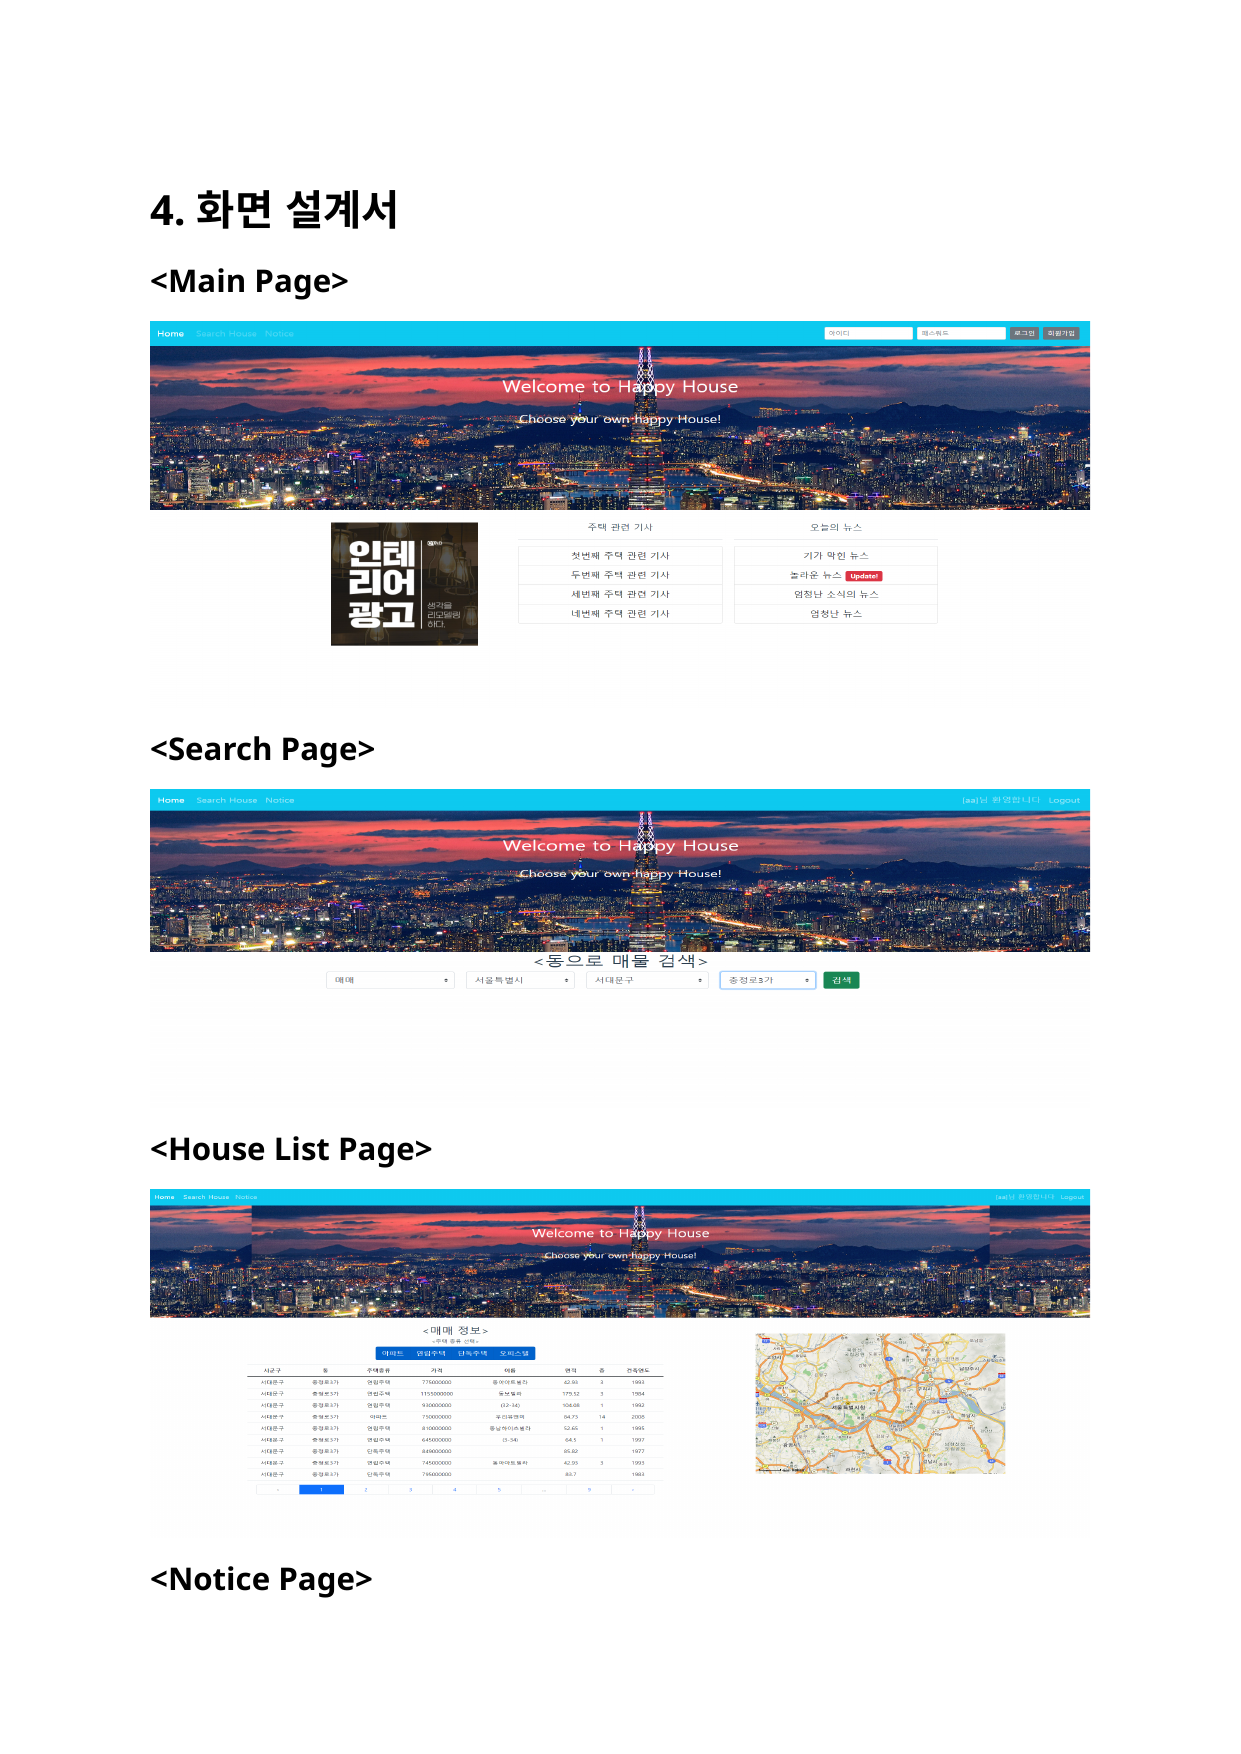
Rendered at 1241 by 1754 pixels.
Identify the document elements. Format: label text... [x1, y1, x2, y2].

text <Main Page> [150, 259, 1090, 302]
text 4. 화면 설계서 [150, 177, 1090, 238]
picture [150, 1189, 1091, 1538]
text <Notice Page> [150, 1557, 1090, 1599]
picture [150, 789, 1091, 1108]
picture [150, 321, 1091, 708]
text <House List Page> [150, 1127, 1090, 1169]
text <Search Page> [150, 727, 1090, 769]
